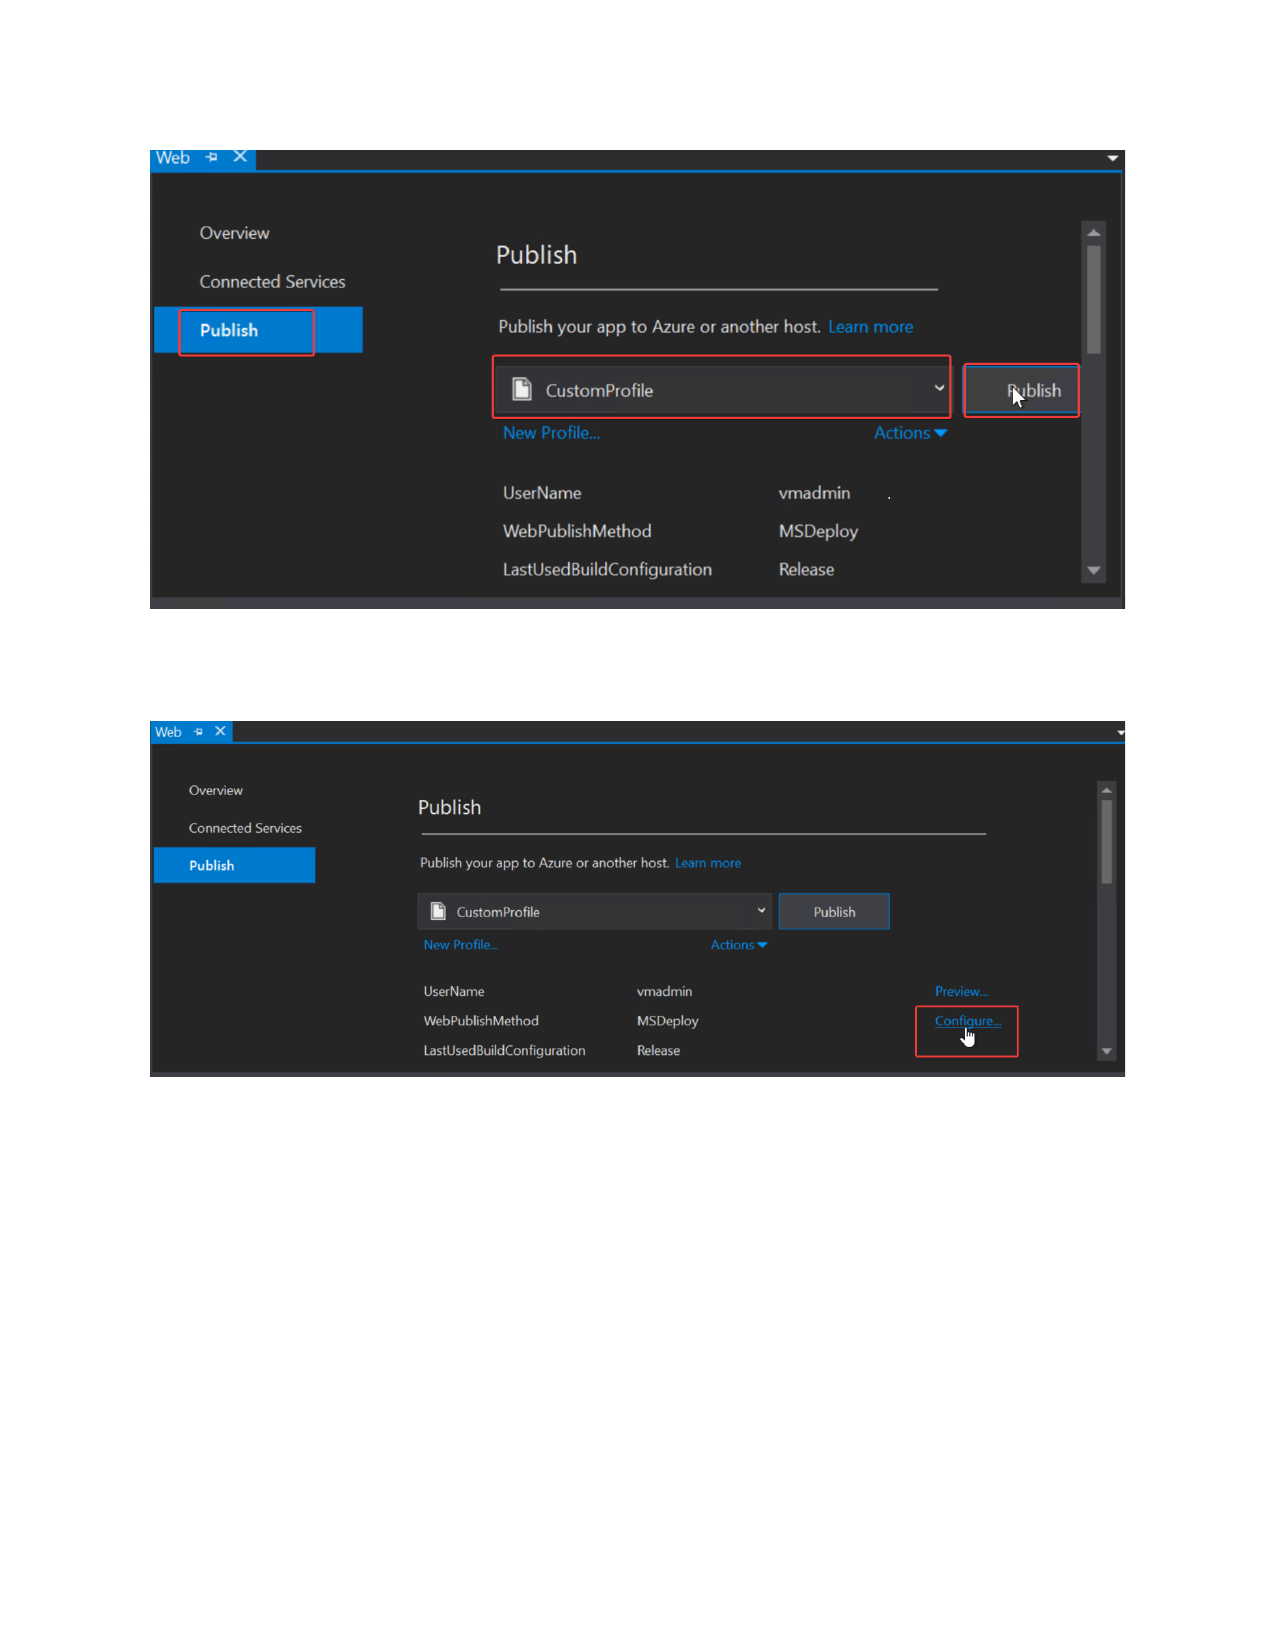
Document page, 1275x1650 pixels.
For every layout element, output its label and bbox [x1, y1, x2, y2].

picture [150, 150, 1125, 609]
picture [150, 721, 1125, 1077]
